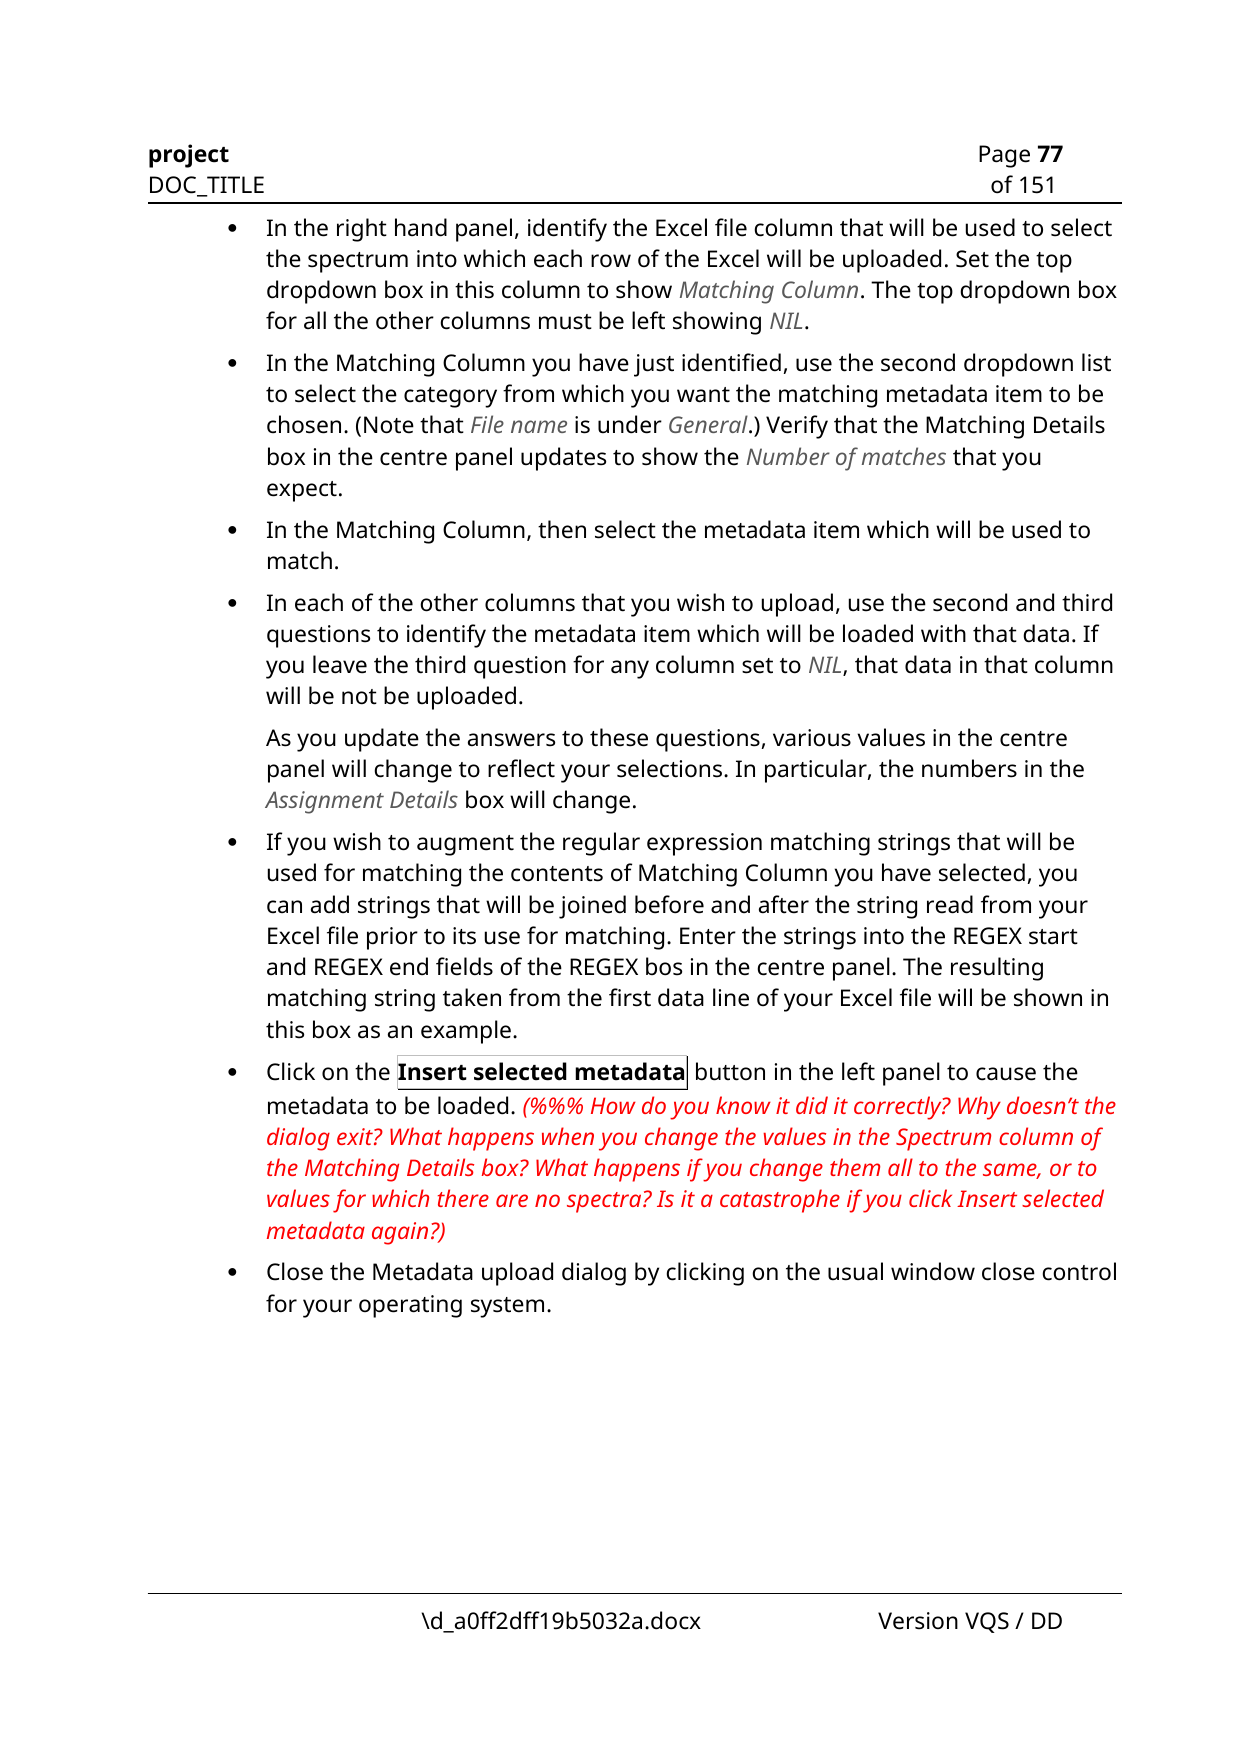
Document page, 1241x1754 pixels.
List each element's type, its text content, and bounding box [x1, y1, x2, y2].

text In the right hand panel, identify the Excel file column that will be used to select the spectrum into which each row of the Excel will be uploaded. Set the top dropdown box in this column to show Matching Column. The top dropdown box for all the other columns must be left showing NIL. [228, 211, 1122, 336]
text If you wish to augment the regular expression matching strings that will be used for matching the contents of Matching Column you have selected, you can add strings that will be joined before and after the string read from your Excel file prior to its use for matching. Enter the strings into the REGEX start and REGEX end fields of the REGEX bos in the centre panel. The resulting matching string taken from the first data line of your Excel file will be shown in this box as an example. [228, 826, 1122, 1045]
text In the Matching Column, then select the metadata item which will be used to match. [228, 513, 1122, 576]
text In the Matching Column you have just identified, use the second dropdown list to select the category from which you want the matching metadata item to be chosen. (Note that File name is under General.) Verify that the Matching Details box in the centre panel updates to show the Number of matches that you expect. [228, 347, 1122, 503]
text As you update the answers to these questions, various values in the centre panel will change to reflect your selections. In particular, the numbers in the Assignment Details box will change. [266, 722, 1122, 816]
text Click on the Insert selected metadata button in the left panel to cause the metadata to be loaded. (%%% How do you know it did it correctly? Why doesn’t the dialog exit? What happens when you change the values in the Spectrum column of the Matching Details box? What happens if you change them all to the same, or to values for which there are no spectra? Is it a catastrophe if you click Insert selected metadata again?) [228, 1055, 1122, 1246]
text In each of the other columns that you wish to upload, use the second and third questions to identify the metadata item which will be loaded with that data. If you leave the third question for any column set to NIL, that data in that column will be not be uploaded. [228, 586, 1122, 711]
text Close the Metadata upload dialog by clicking on the usual window close control for your operating system. [228, 1256, 1122, 1319]
